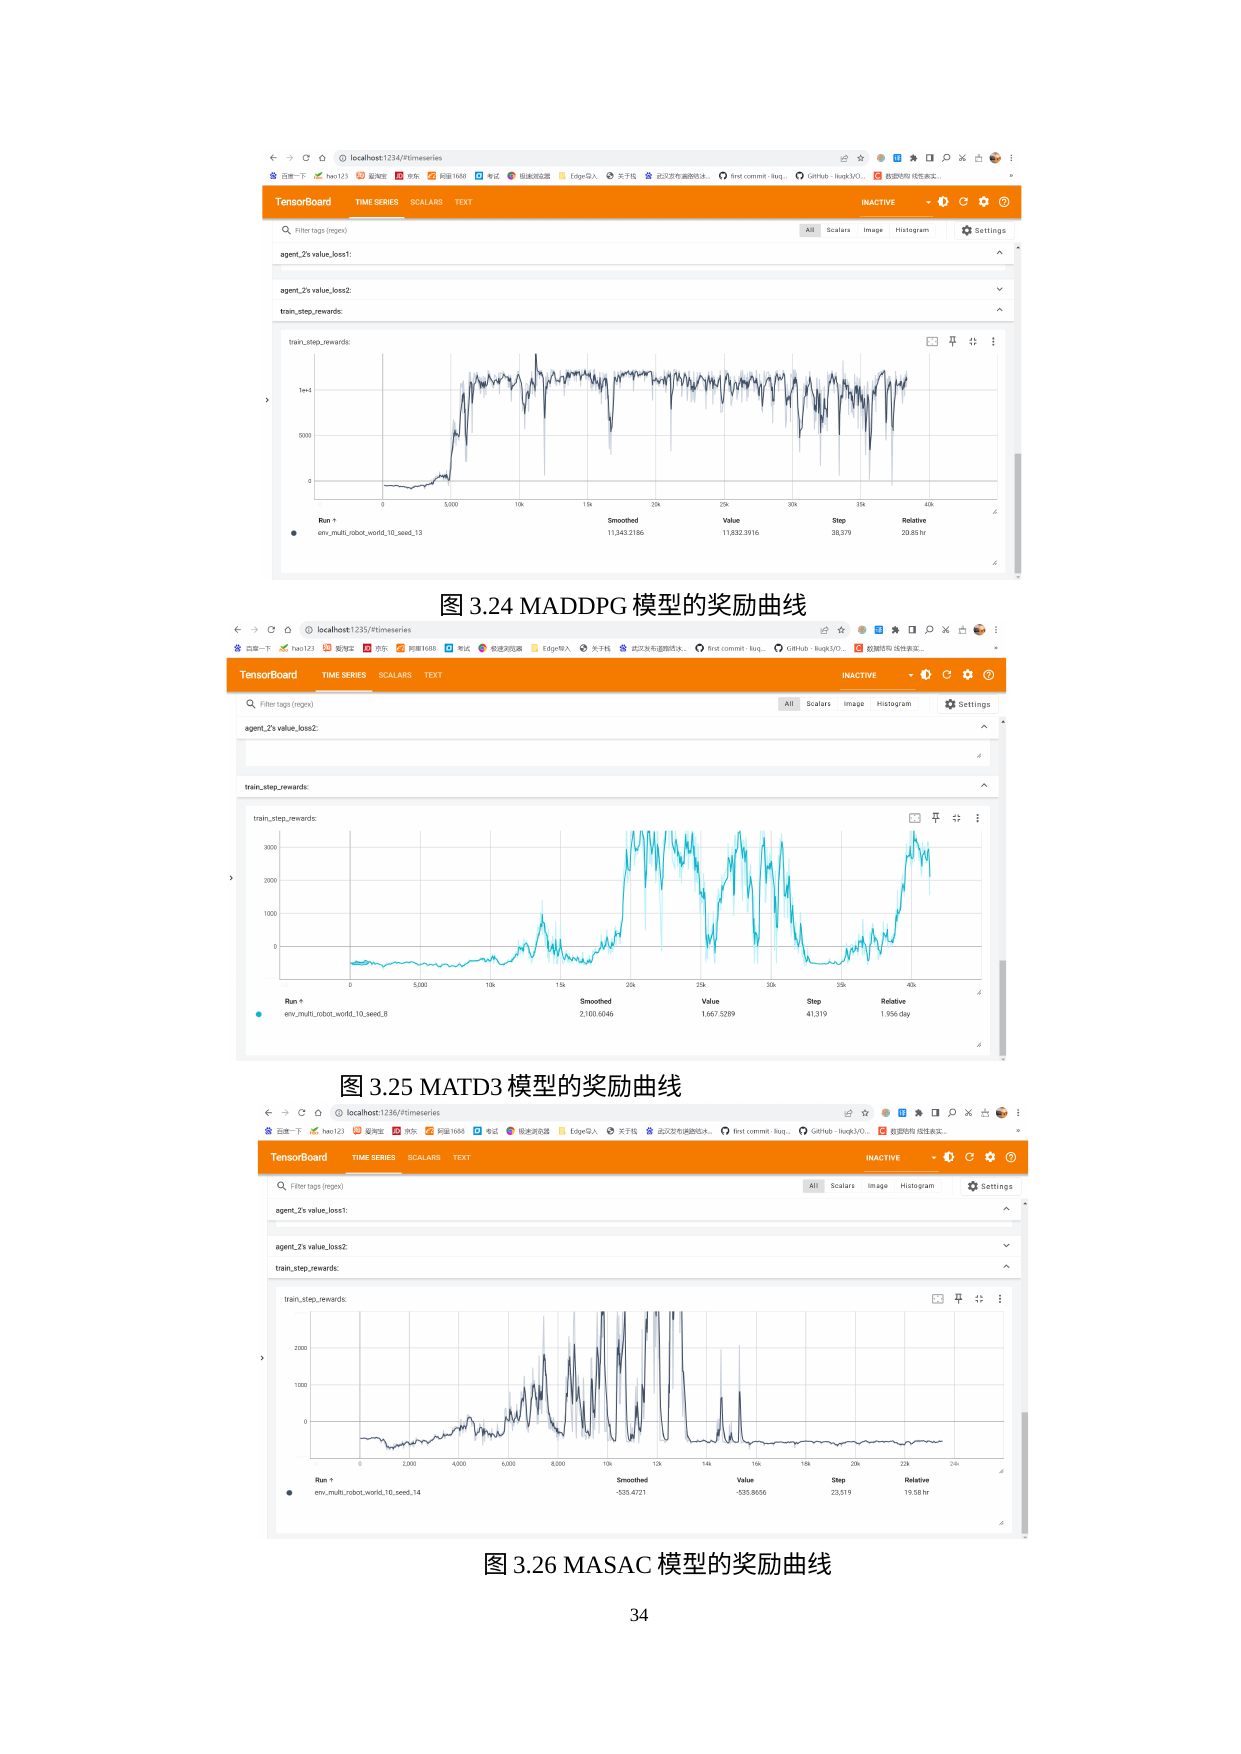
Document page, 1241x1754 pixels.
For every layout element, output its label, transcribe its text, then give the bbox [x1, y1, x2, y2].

picture [226, 621, 1007, 1061]
picture [262, 150, 1022, 580]
text 图3.25 MATD3模型的奖励曲线 [187, 1061, 1053, 1103]
text 图3.24 MADDPG模型的奖励曲线 [187, 580, 1053, 621]
text 图3.26 MASAC模型的奖励曲线 [187, 1539, 1053, 1581]
picture [257, 1102, 1029, 1539]
